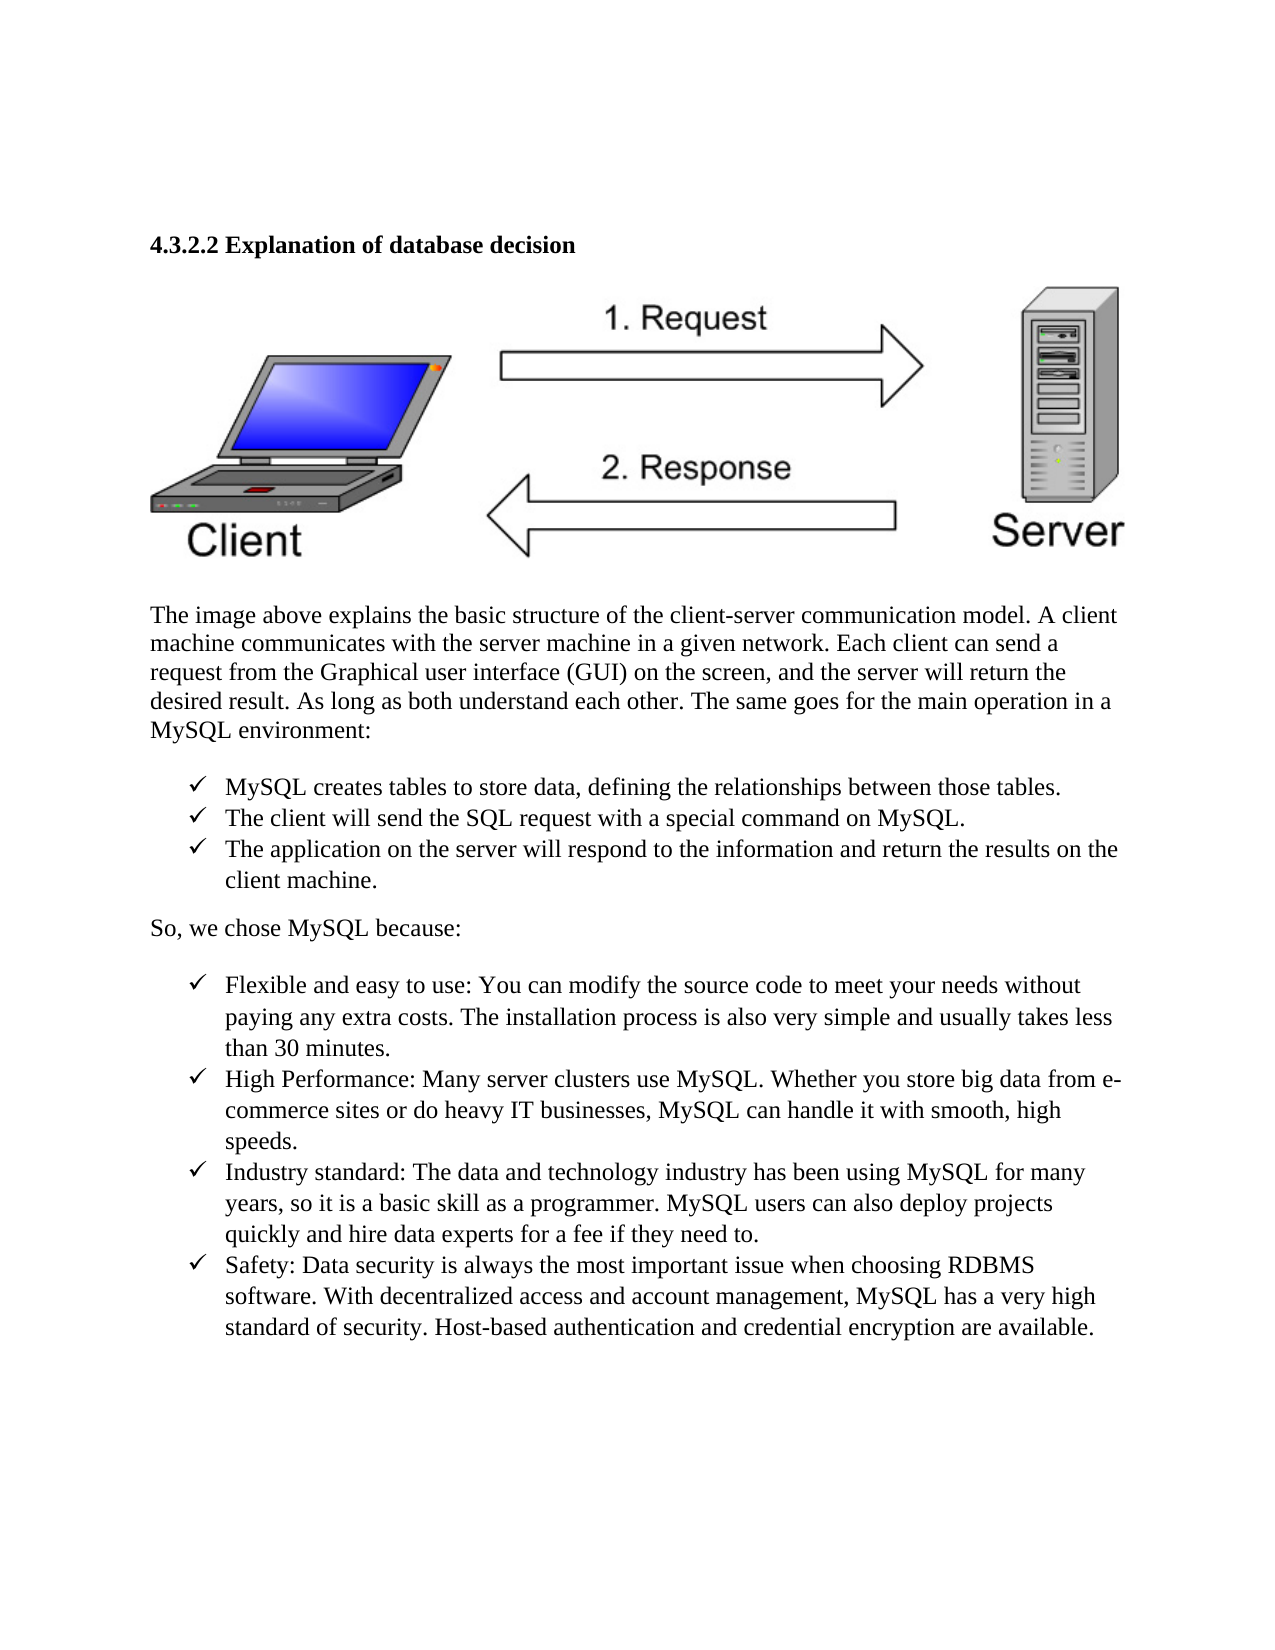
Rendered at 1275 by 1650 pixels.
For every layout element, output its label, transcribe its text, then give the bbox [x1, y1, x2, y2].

list The application on the server will respond to the information and return the results on the client machine. [187, 834, 1125, 894]
text So, we chose MySQL because: [150, 913, 1125, 942]
list Flexible and easy to use: You can modify the source code to meet your needs without paying any extra costs. The installation process is also very simple and usually takes less than 30 minutes. [187, 971, 1125, 1061]
list High Performance: Many server clusters use MySQL. Whether you store big data from e-commerce sites or do heavy IT businesses, MySQL can handle it with smooth, high speeds. [187, 1064, 1125, 1154]
picture [150, 286, 1125, 571]
list Safety: Data security is always the most important issue when choosing RDBMS software. With decentralized access and account management, MySQL has a very high standard of security. Host-based authentication and credential encryption are available. [187, 1250, 1125, 1341]
list MySQL creates tables to store data, defining the relationships between those tables. [187, 772, 1125, 801]
subtitle 4.3.2.2 Explanation of database decision [150, 230, 1125, 259]
text The image above explains the basic structure of the client-server communication model. A client machine communicates with the server machine in a given network. Each client can send a request from the Graphical user interface (GUI) on the screen, and the server will return the desired result. As long as both understand each other. The same goes for the main operation in a MySQL environment: [150, 600, 1125, 743]
list Industry standard: The data and technology industry has been using MySQL for many years, so it is a basic skill as a programmer. MySQL users can also deploy projects quickly and hire data experts for a fee if they need to. [187, 1157, 1125, 1248]
list The client will send the SQL request with a special command on MySQL. [187, 803, 1125, 832]
